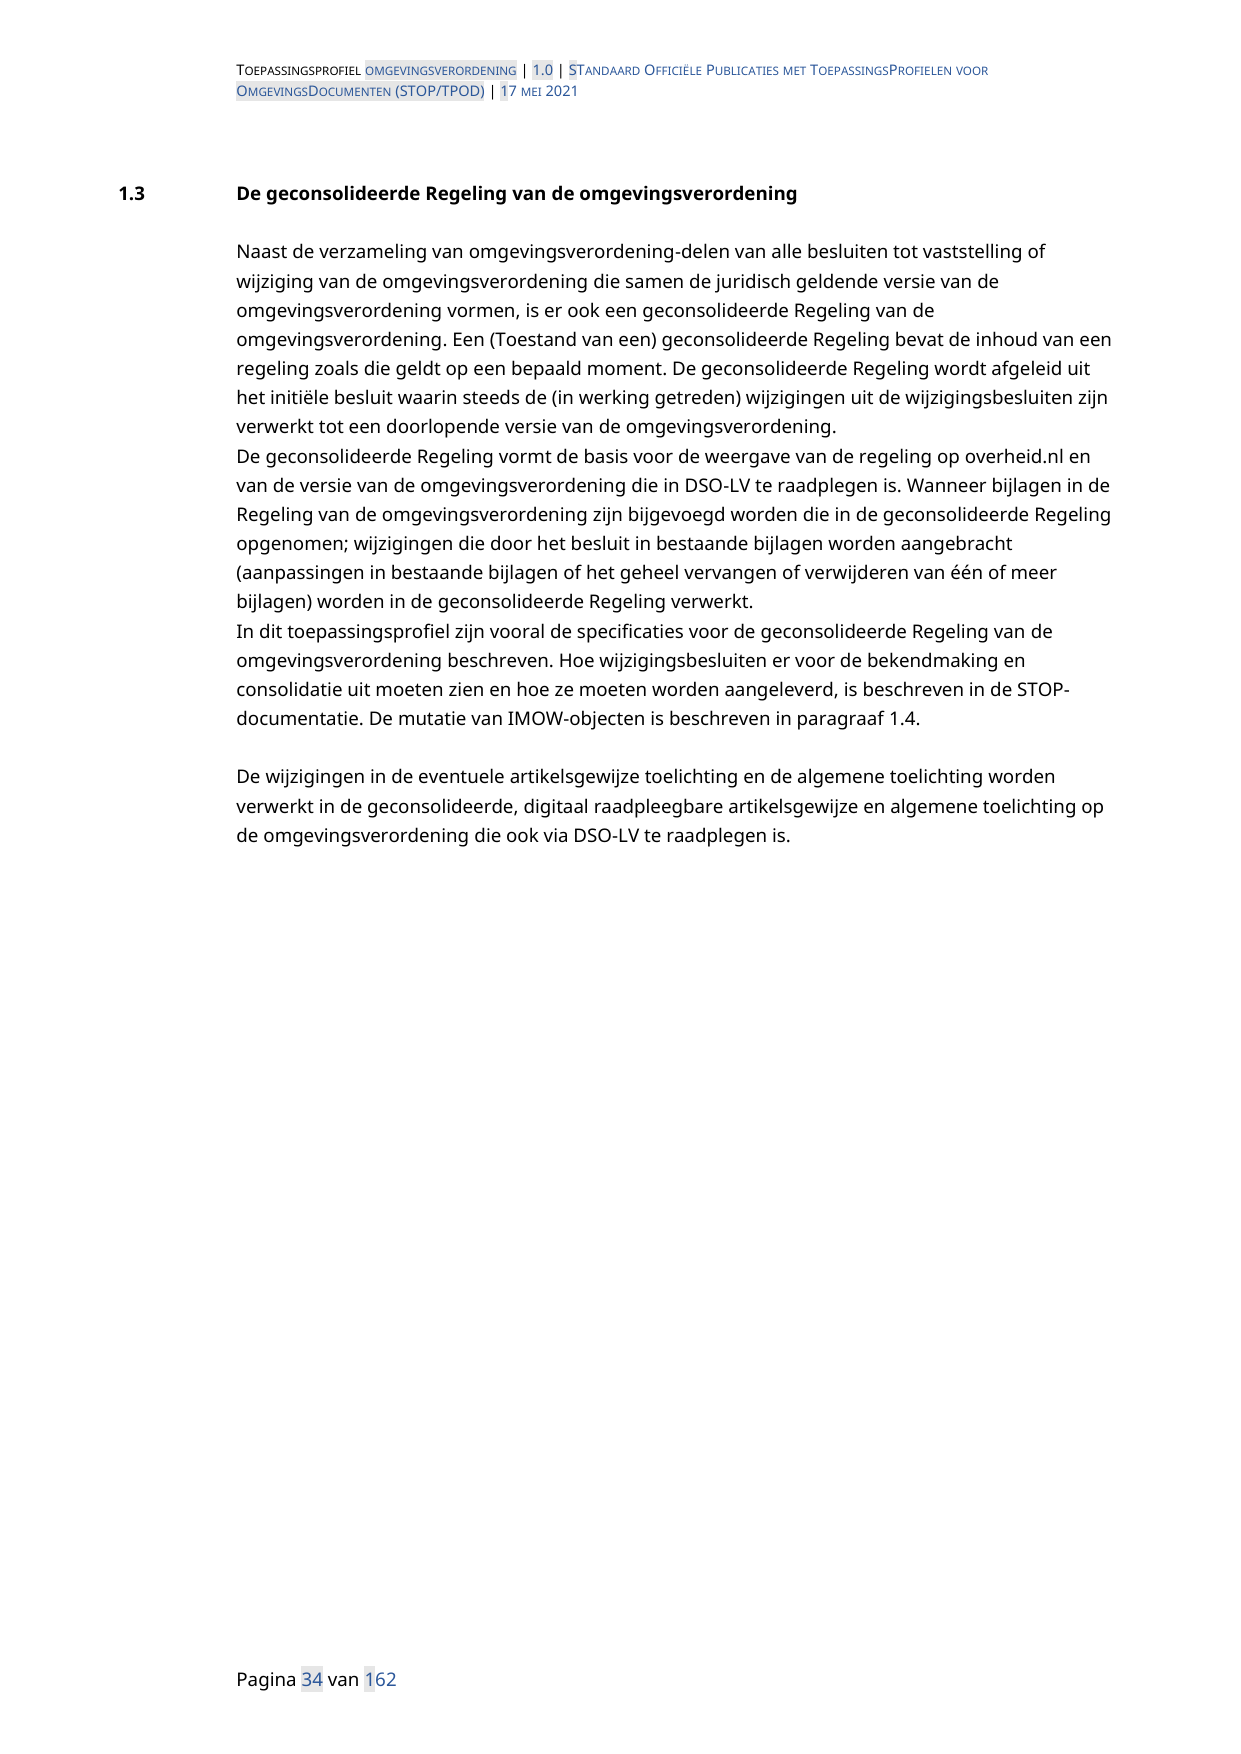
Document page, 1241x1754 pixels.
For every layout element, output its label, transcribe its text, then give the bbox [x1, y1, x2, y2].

text Naast de verzameling van -delen van alle besluiten tot vaststelling of wijziging van de omgevingsverordening die samen de juridisch geldende versie van de omgevingsverordening vormen, is er ook een geconsolideerde Regeling van de omgevingsverordening. Een (Toestand van een) geconsolideerde Regeling bevat de inhoud van een regeling zoals die geldt op een bepaald moment. De geconsolideerde Regeling wordt afgeleid uit het initiële besluit waarin steeds de (in werking getreden) wijzigingen uit de wijzigingsbesluiten zijn verwerkt tot een doorlopende versie van de omgevingsverordening. [236, 236, 1122, 440]
subtitle De geconsolideerde Regeling van de omgevingsverordening [118, 177, 1122, 206]
text De geconsolideerde Regeling vormt de basis voor de weergave van de regeling op overheid.nl en van de versie van de omgevingsverordening die in DSO-LV te raadplegen is. Wanneer bijlagen in de Regeling van de omgevingsverordening zijn bijgevoegd worden die in de geconsolideerde Regeling opgenomen; wijzigingen die door het besluit in bestaande bijlagen worden aangebracht (aanpassingen in bestaande bijlagen of het geheel vervangen of verwijderen van één of meer bijlagen) worden in de geconsolideerde Regeling verwerkt. [236, 440, 1122, 615]
text De wijzigingen in de eventuele artikelsgewijze toelichting en de algemene toelichting worden verwerkt in de geconsolideerde, digitaal raadpleegbare artikelsgewijze en algemene toelichting op de omgevingsverordening die ook via DSO-LV te raadplegen is. [236, 761, 1122, 848]
text In dit toepassingsprofiel zijn vooral de specificaties voor de geconsolideerde Regeling van de omgevingsverordening beschreven. Hoe wijzigingsbesluiten er voor de bekendmaking en consolidatie uit moeten zien en hoe ze moeten worden aangeleverd, is beschreven in de STOP-documentatie. De mutatie van IMOW-objecten is beschreven in paragraaf 7.4. [236, 615, 1122, 731]
